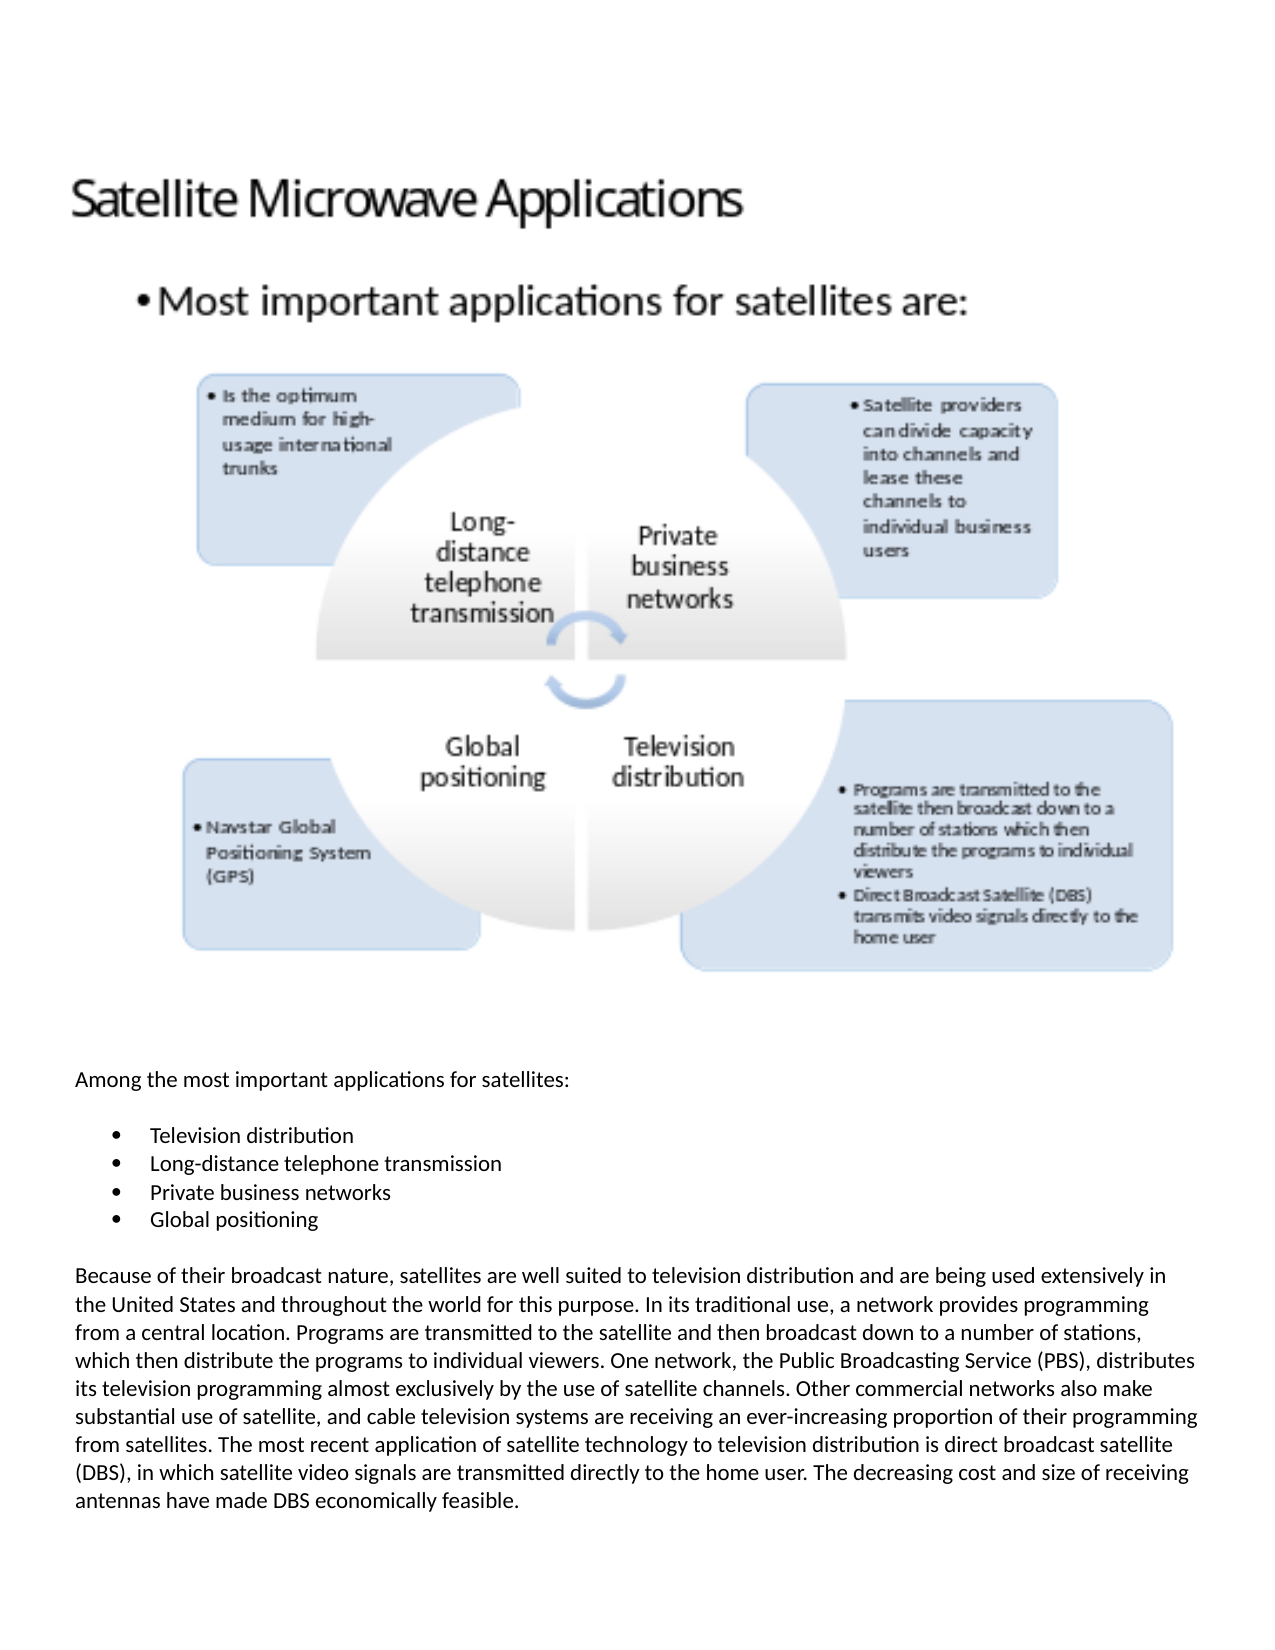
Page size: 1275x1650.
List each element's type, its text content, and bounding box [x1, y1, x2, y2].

text Among the most important applications for satellites: [75, 1066, 1200, 1093]
list Private business networks [112, 1178, 1200, 1206]
list Television distribution [112, 1122, 1200, 1149]
list Long-distance telephone transmission [112, 1149, 1200, 1178]
text Because of their broadcast nature, satellites are well suited to television distribution and are being used extensively in the United States and throughout the world for this purpose. In its traditional use, a network provides programming from a central location. Programs are transmitted to the satellite and then broadcast down to a number of stations, which then distribute the programs to individual viewers. One network, the Public Broadcasting Service (PBS), distributes its television programming almost exclusively by the use of satellite channels. Other commercial networks also make substantial use of satellite, and cable television systems are receiving an ever-increasing proportion of their programming from satellites. The most recent application of satellite technology to television distribution is direct broadcast satellite (DBS), in which satellite video signals are transmitted directly to the home user. The decreasing cost and size of receiving antennas have made DBS economically feasible. [75, 1262, 1200, 1514]
list Global positioning [112, 1206, 1200, 1234]
